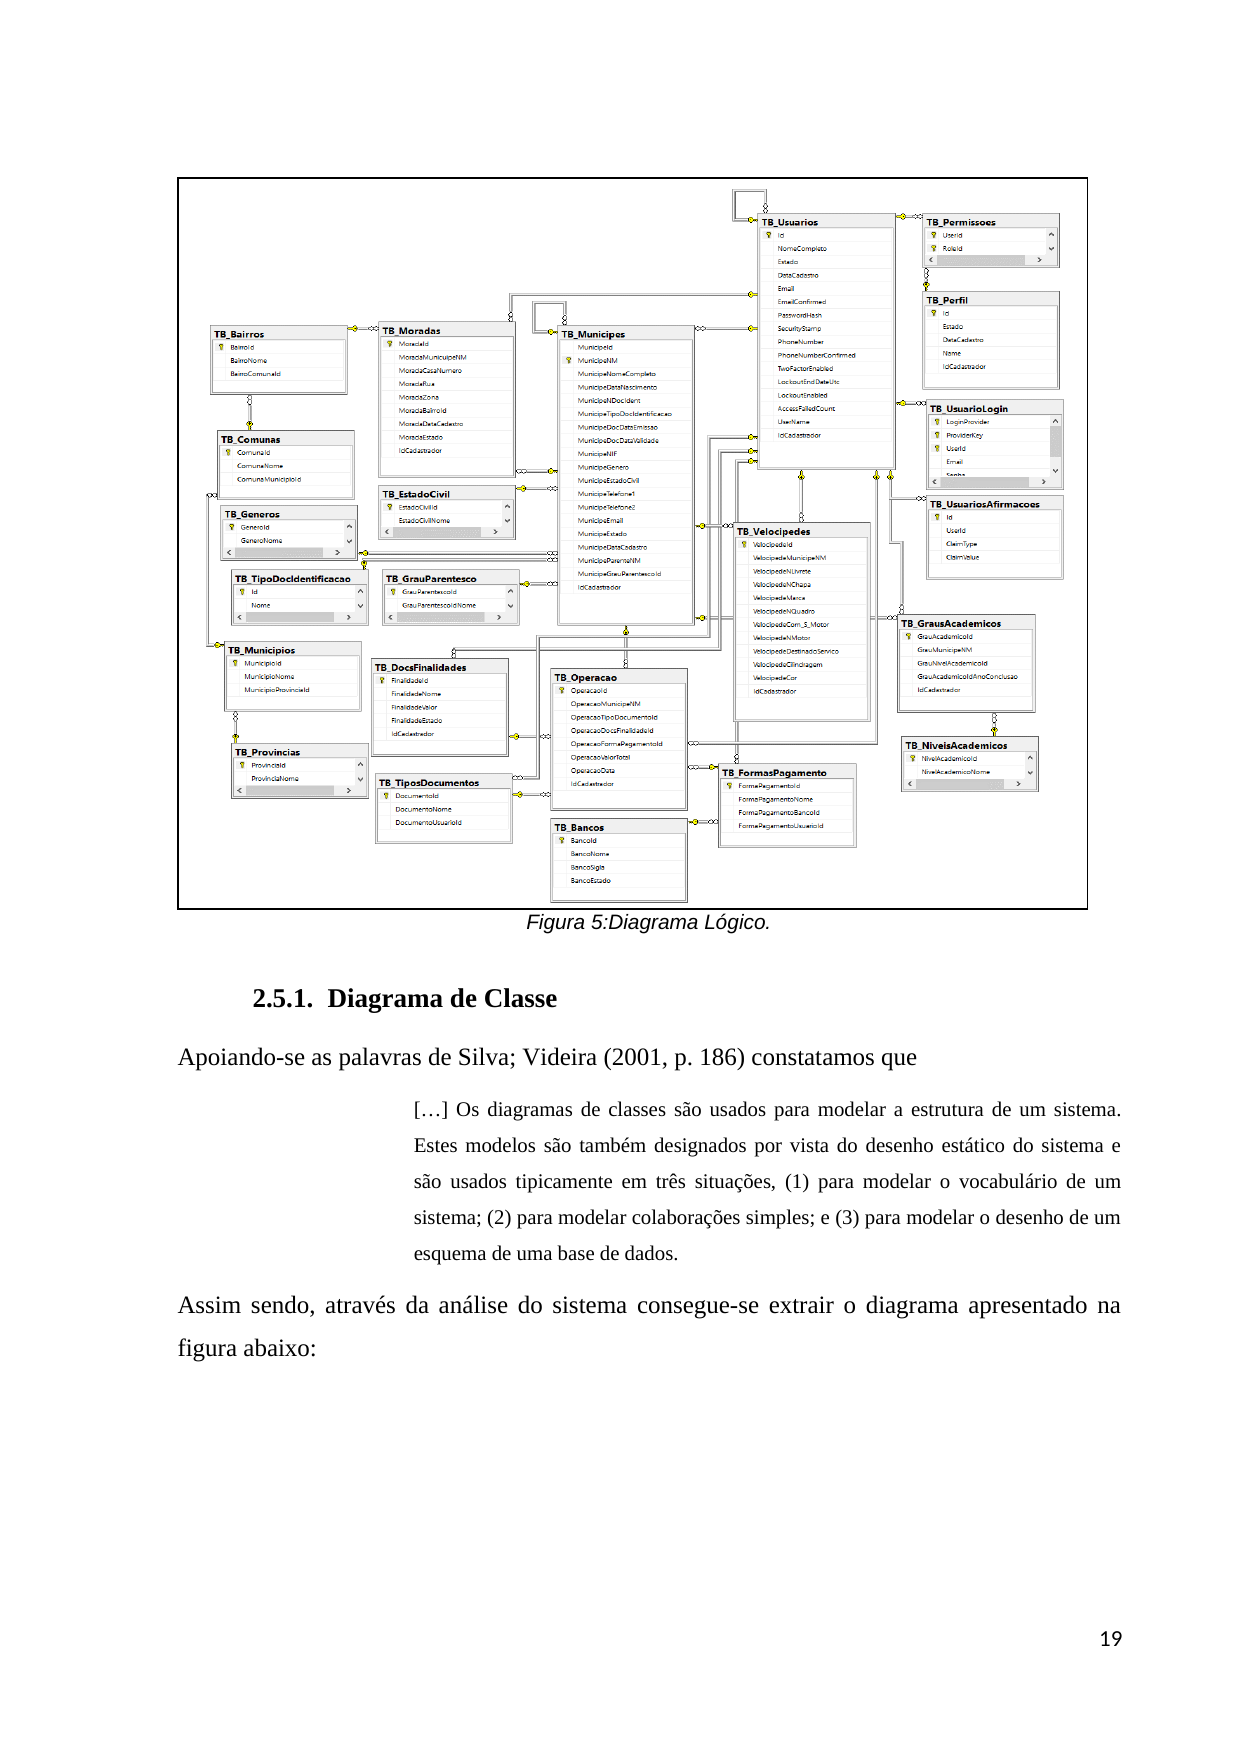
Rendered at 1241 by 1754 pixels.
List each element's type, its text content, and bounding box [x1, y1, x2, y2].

text Figura :Diagrama Lógico. [177, 910, 1122, 934]
picture [179, 179, 1087, 908]
text Apoiando-se as palavras de Silva; Videira (2001, p. 186) constatamos que [177, 1042, 1122, 1070]
text Diagrama de Classe [252, 982, 1122, 1013]
text Assim sendo, através da análise do sistema consegue-se extrair o diagrama apresentado na figura abaixo: [177, 1290, 1122, 1362]
text […] Os diagramas de classes são usados para modelar a estrutura de um sistema. Estes modelos são também designados por vista do desenho estático do sistema e são usados tipicamente em três situações, (1) para modelar o vocabulário de um sistema; (2) para modelar colaborações simples; e (3) para modelar o desenho de um esquema de uma base de dados. [413, 1097, 1122, 1265]
